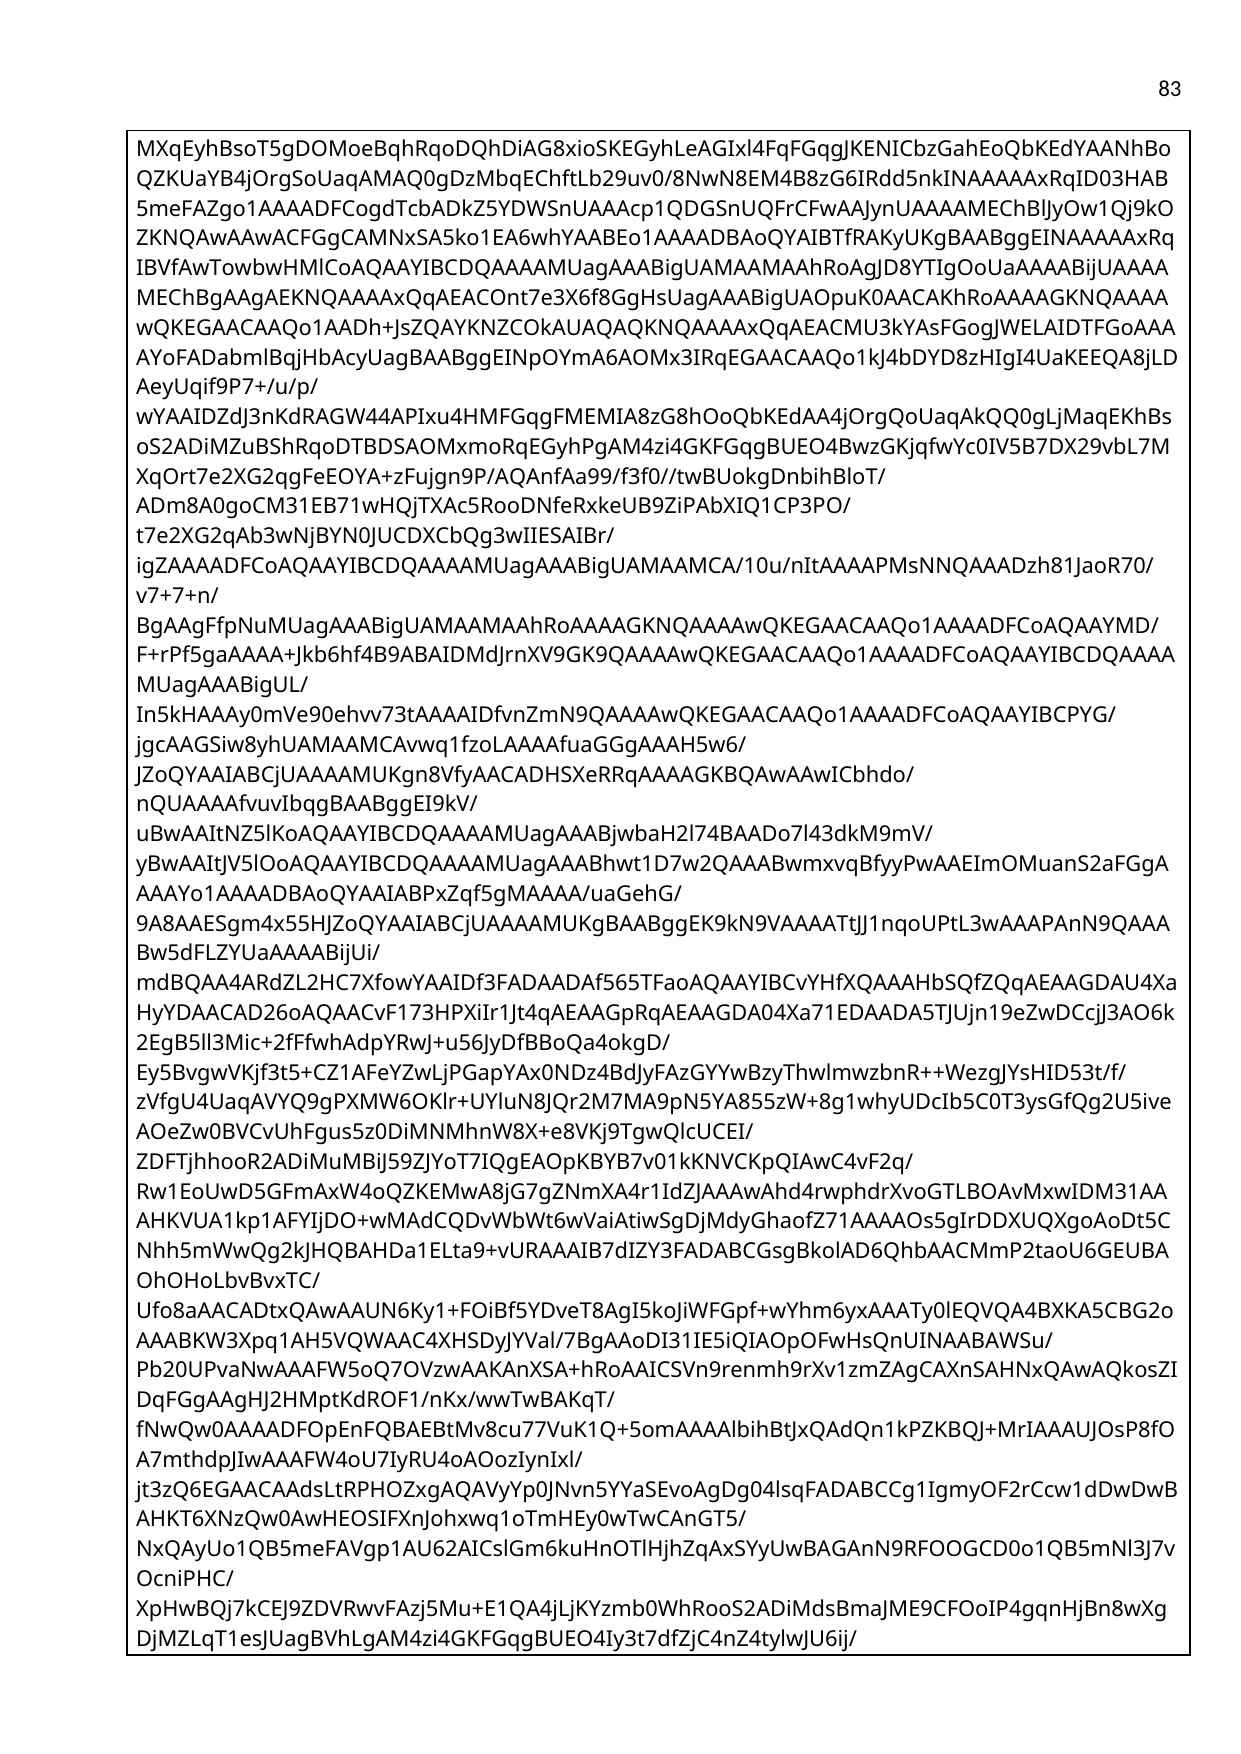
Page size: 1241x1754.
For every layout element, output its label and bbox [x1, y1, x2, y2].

text [128, 131, 1189, 1654]
